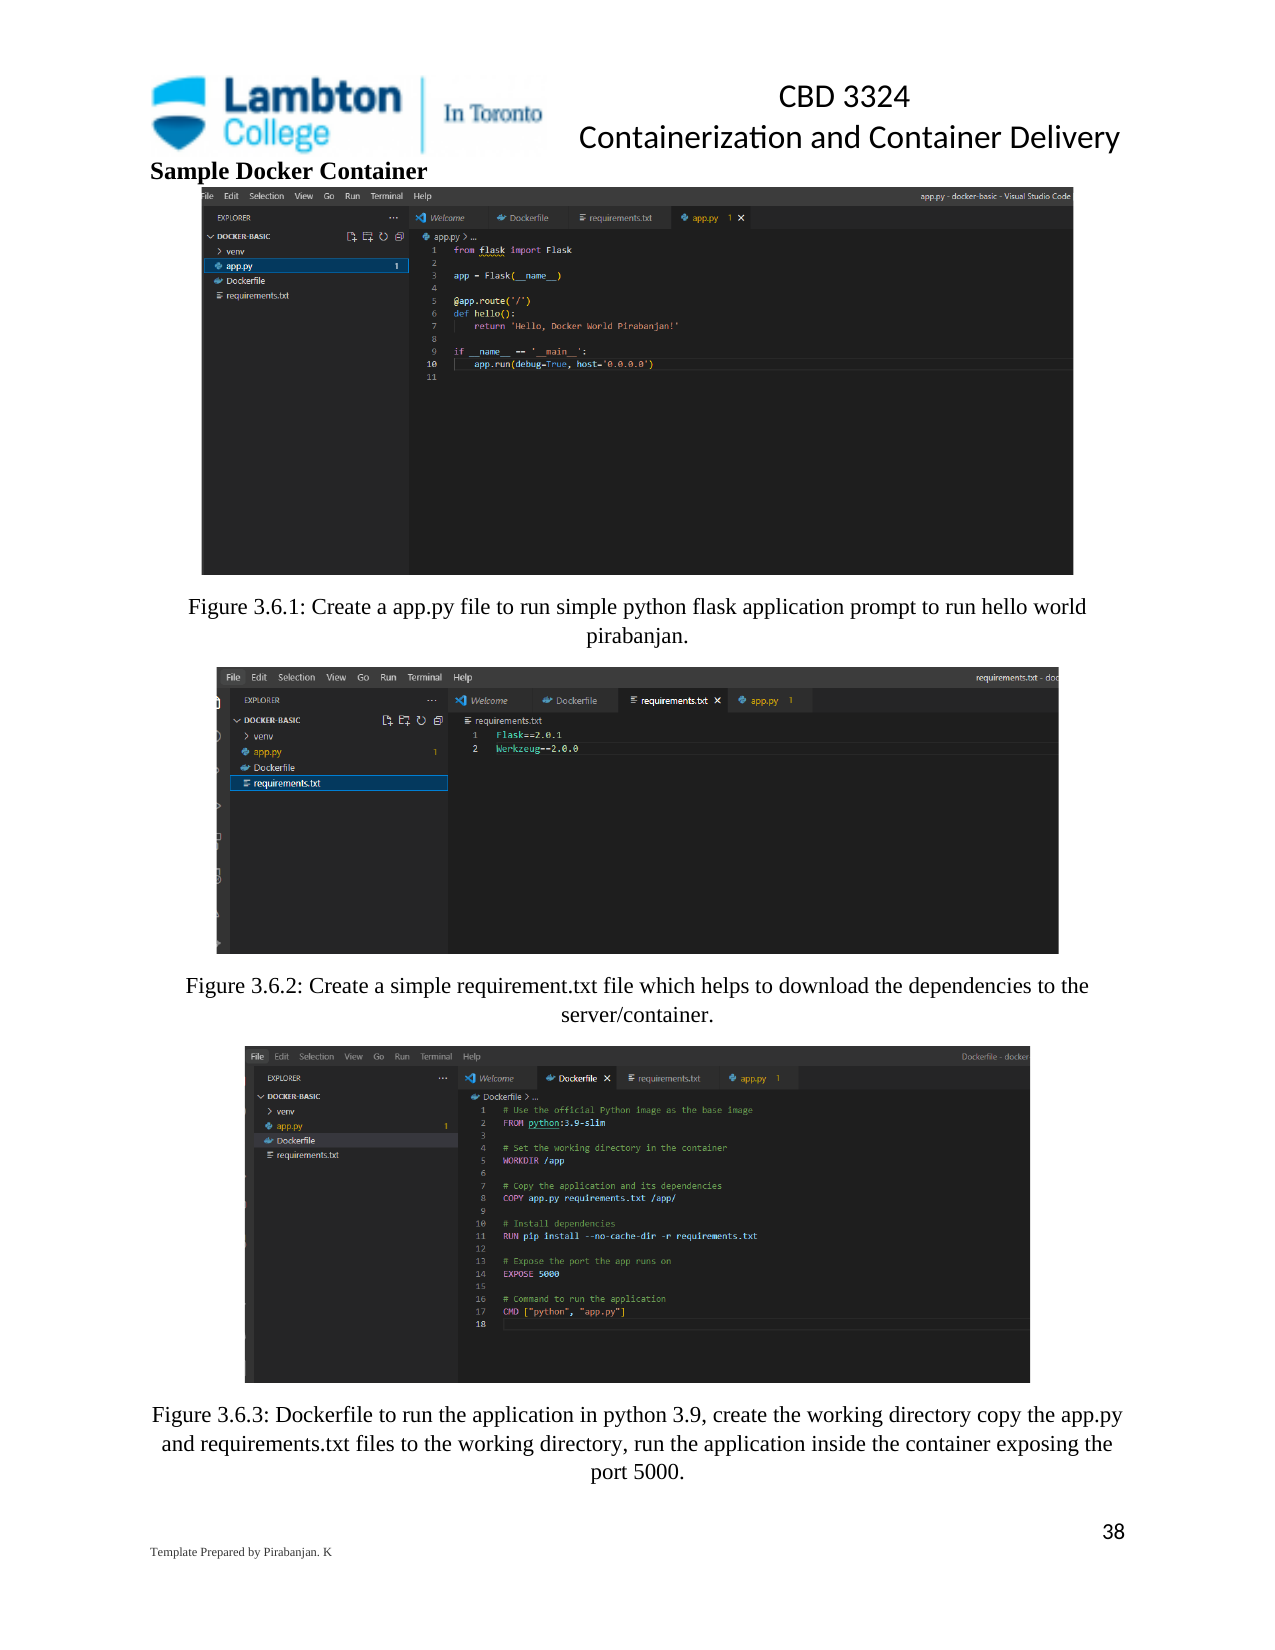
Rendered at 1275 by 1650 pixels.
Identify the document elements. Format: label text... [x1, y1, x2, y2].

text Figure 3.6.2: Create a simple requirement.txt file which helps to download the dependencies to the server/container. [150, 973, 1125, 1027]
picture [150, 75, 547, 156]
picture [201, 187, 1074, 575]
text Figure 3.6.1: Create a app.py file to run simple python flask application prompt to run hello world pirabanjan. [150, 593, 1125, 648]
text Figure 3.6.3: Dockerfile to run the application in python 3.9, create the working directory copy the app.py and requirements.txt files to the working directory, run the application inside the container exposing the port 5000. [150, 1401, 1125, 1484]
picture [216, 667, 1059, 954]
picture [244, 1046, 1031, 1383]
subtitle Sample Docker Container [150, 156, 1125, 185]
